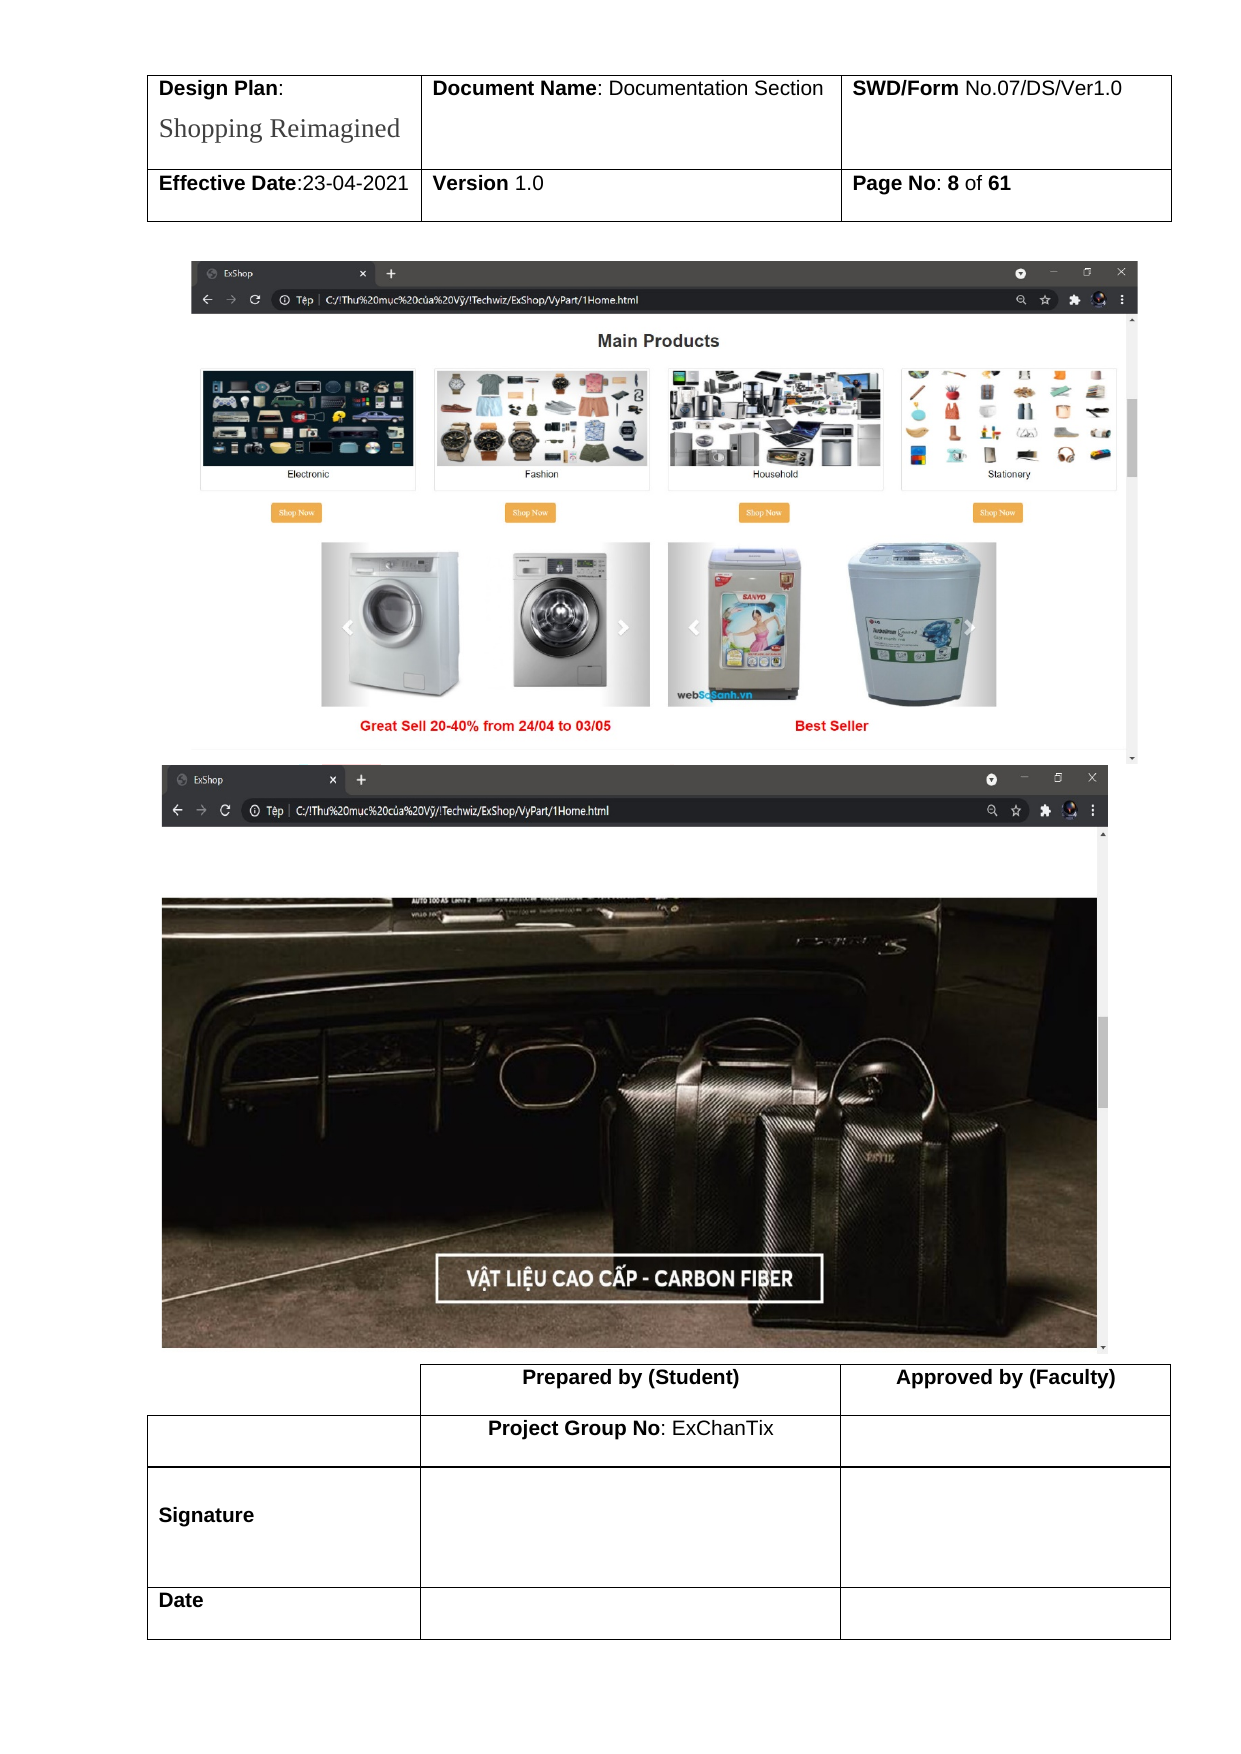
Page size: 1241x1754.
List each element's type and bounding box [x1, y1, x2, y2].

picture [161, 765, 1108, 1354]
picture [191, 261, 1138, 764]
